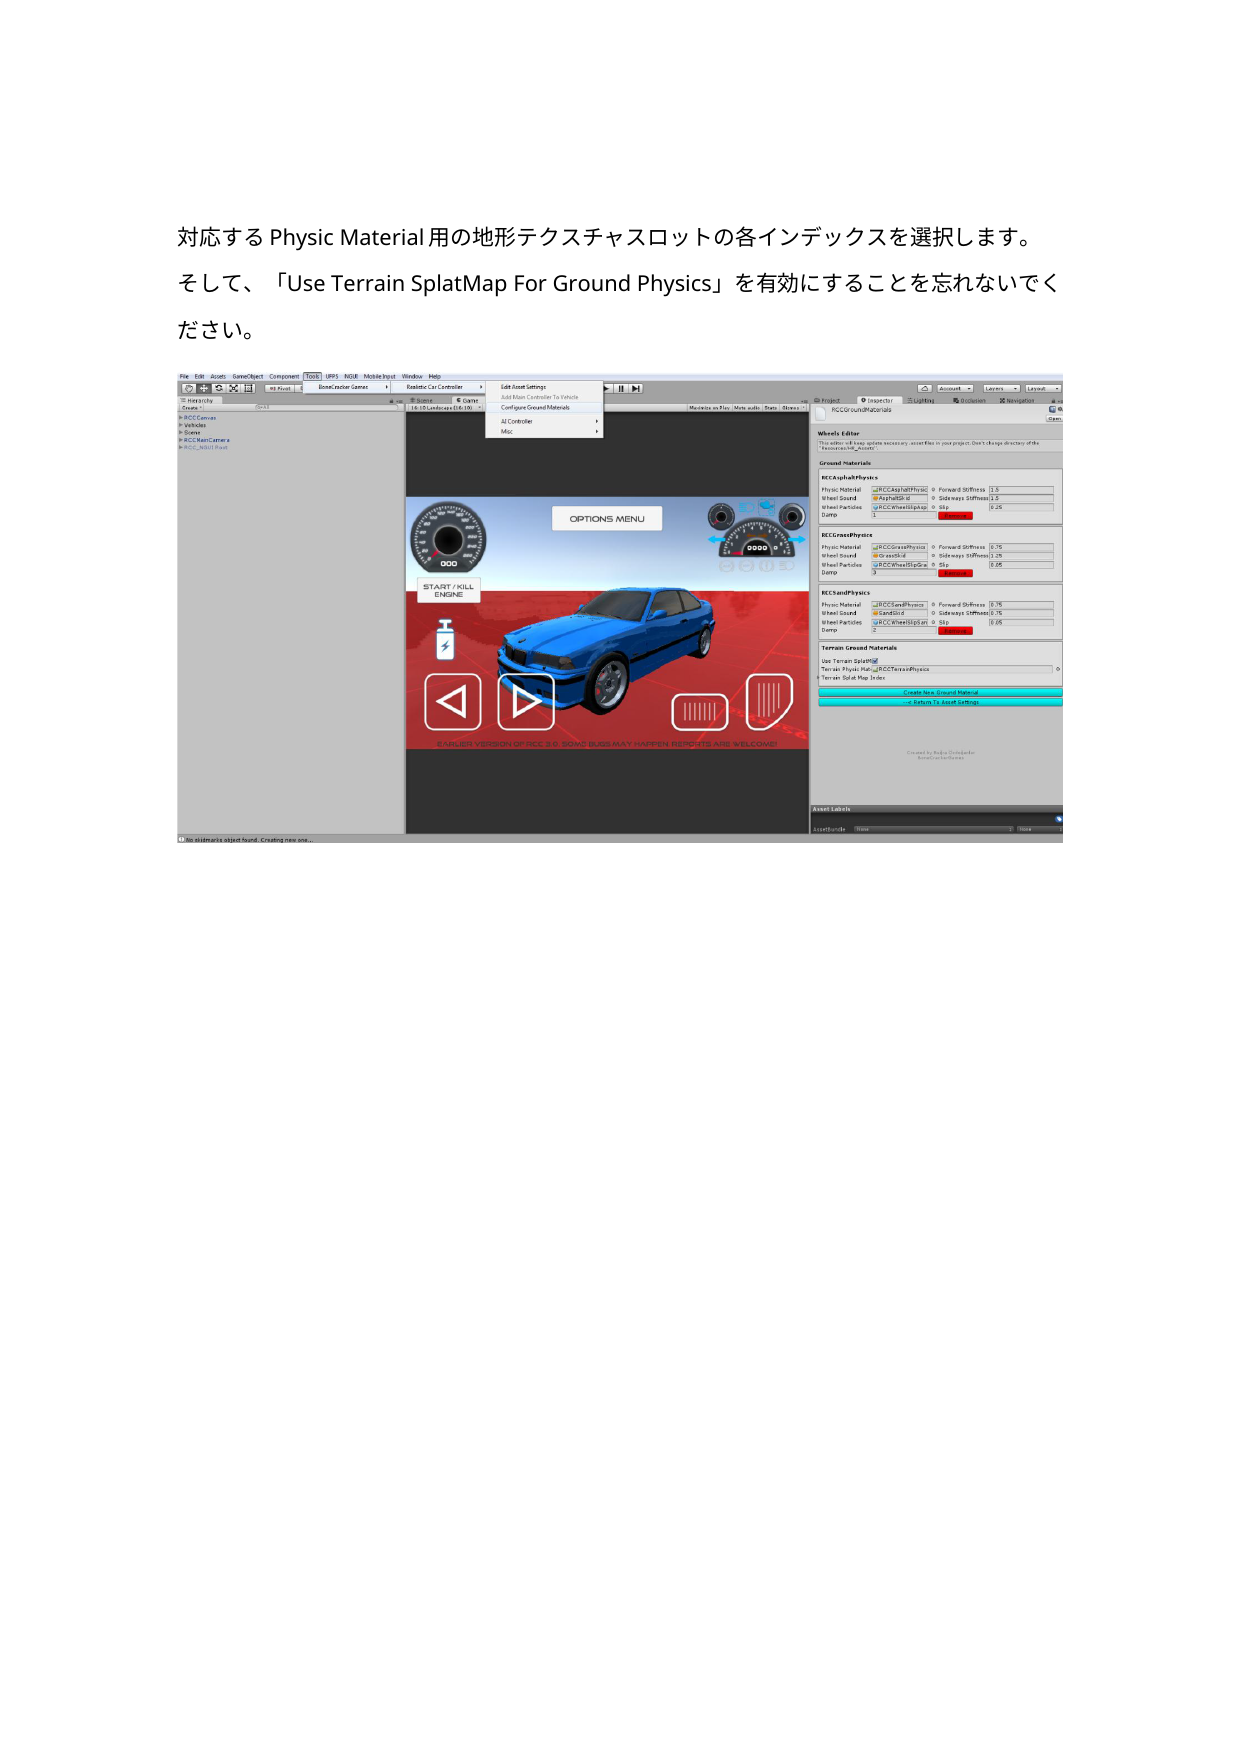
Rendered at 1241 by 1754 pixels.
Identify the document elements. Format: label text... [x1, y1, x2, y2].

text 対応するPhysic Material用の地形テクスチャスロットの各インデックスを選択します。 そして、「Use Terrain SplatMap For Ground Physics」を有効にすることを忘れないでください。 [177, 217, 1063, 348]
